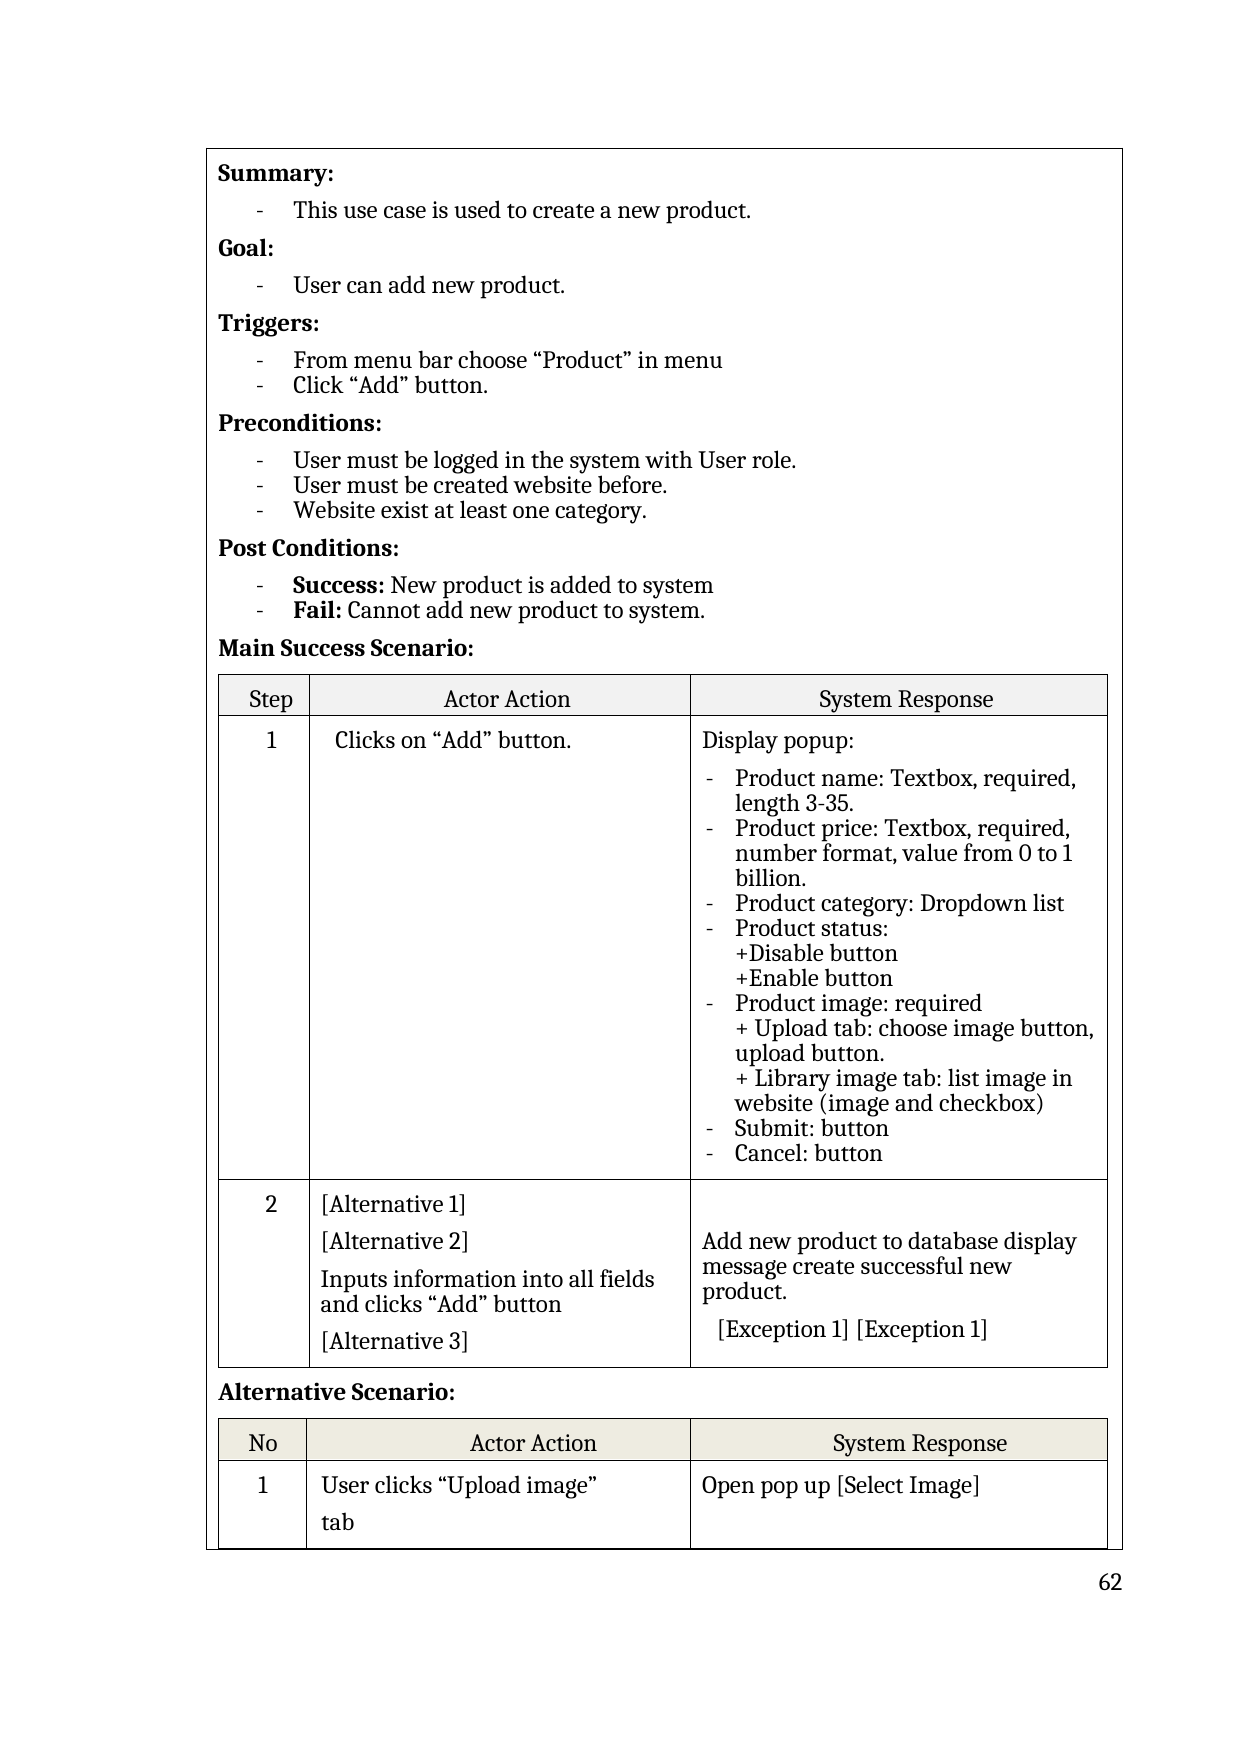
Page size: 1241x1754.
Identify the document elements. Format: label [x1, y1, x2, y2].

table_cell [207, 149, 1122, 1549]
